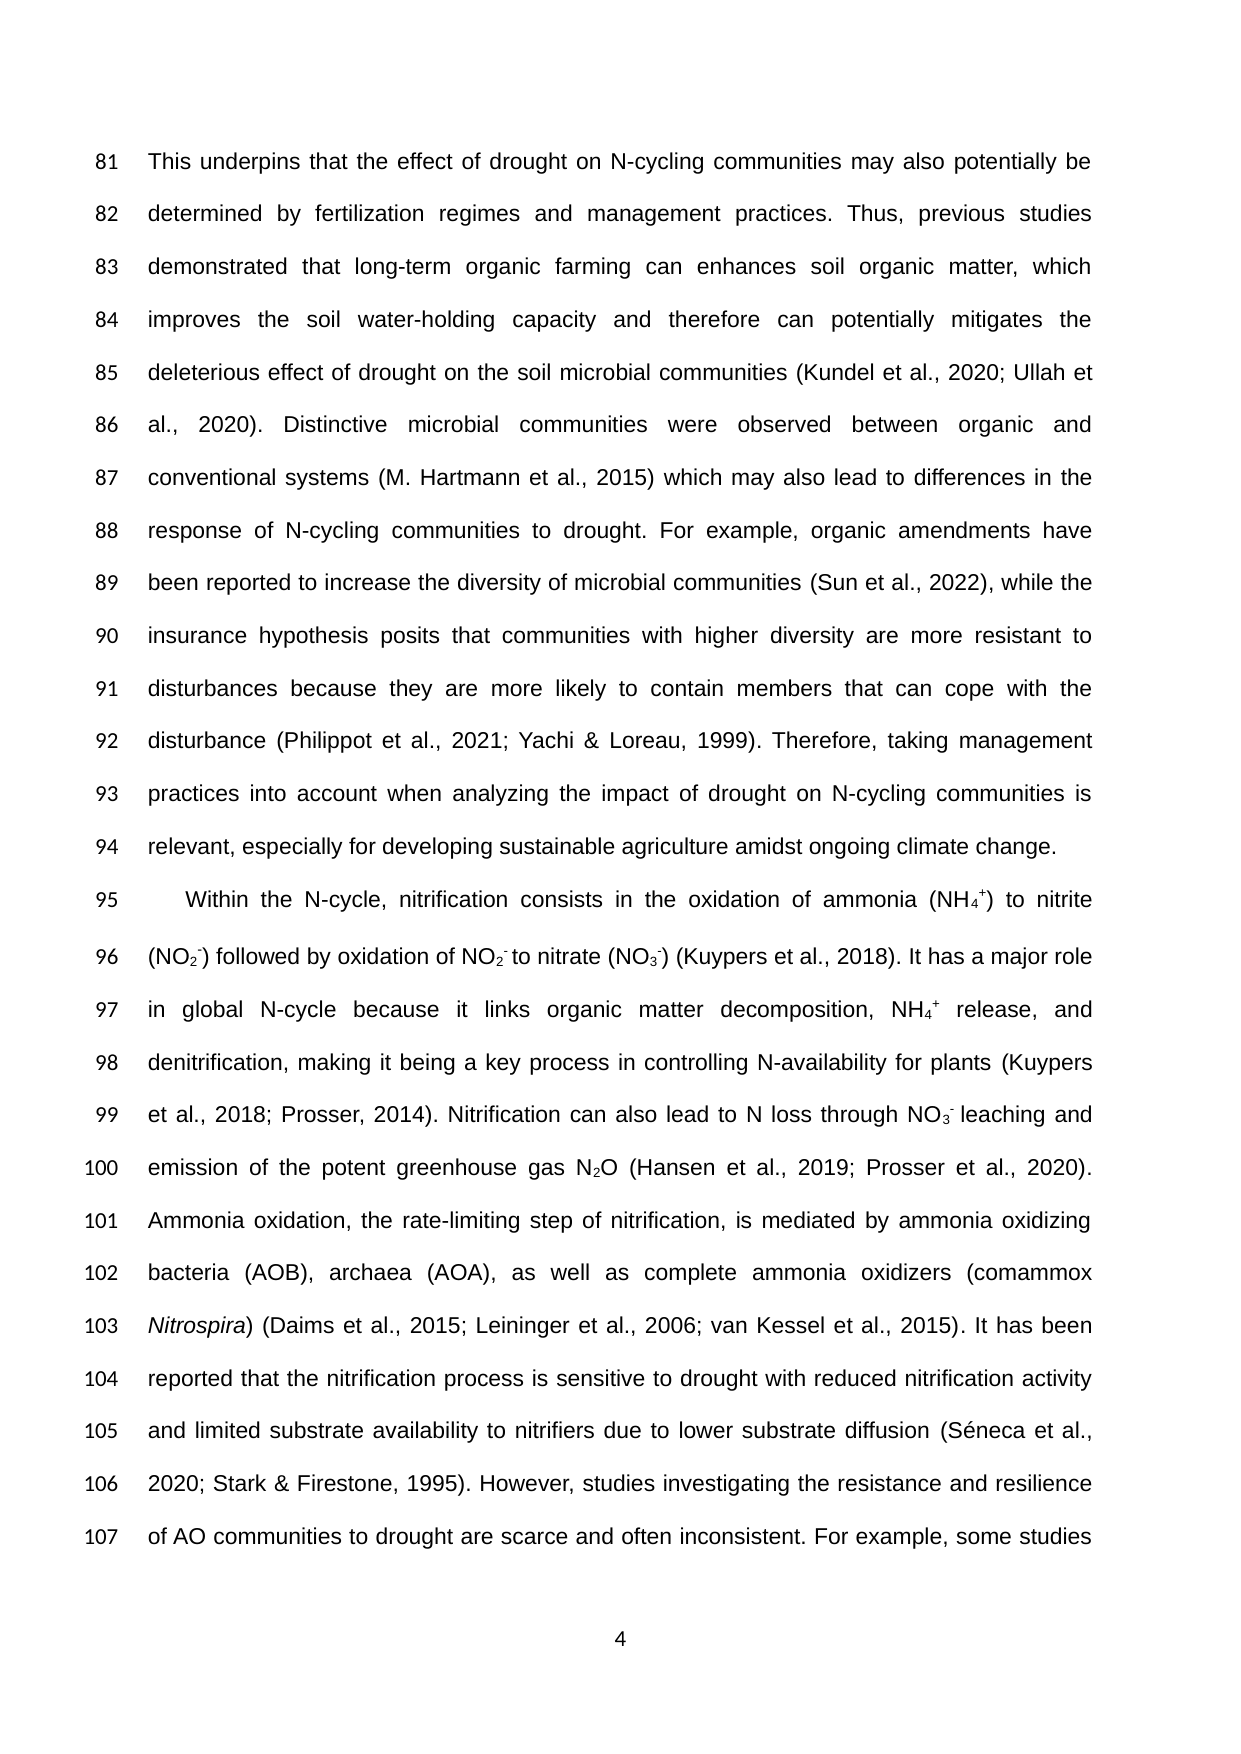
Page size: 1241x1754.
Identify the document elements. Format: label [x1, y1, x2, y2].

list [148, 886, 1093, 1549]
list [148, 148, 1093, 859]
